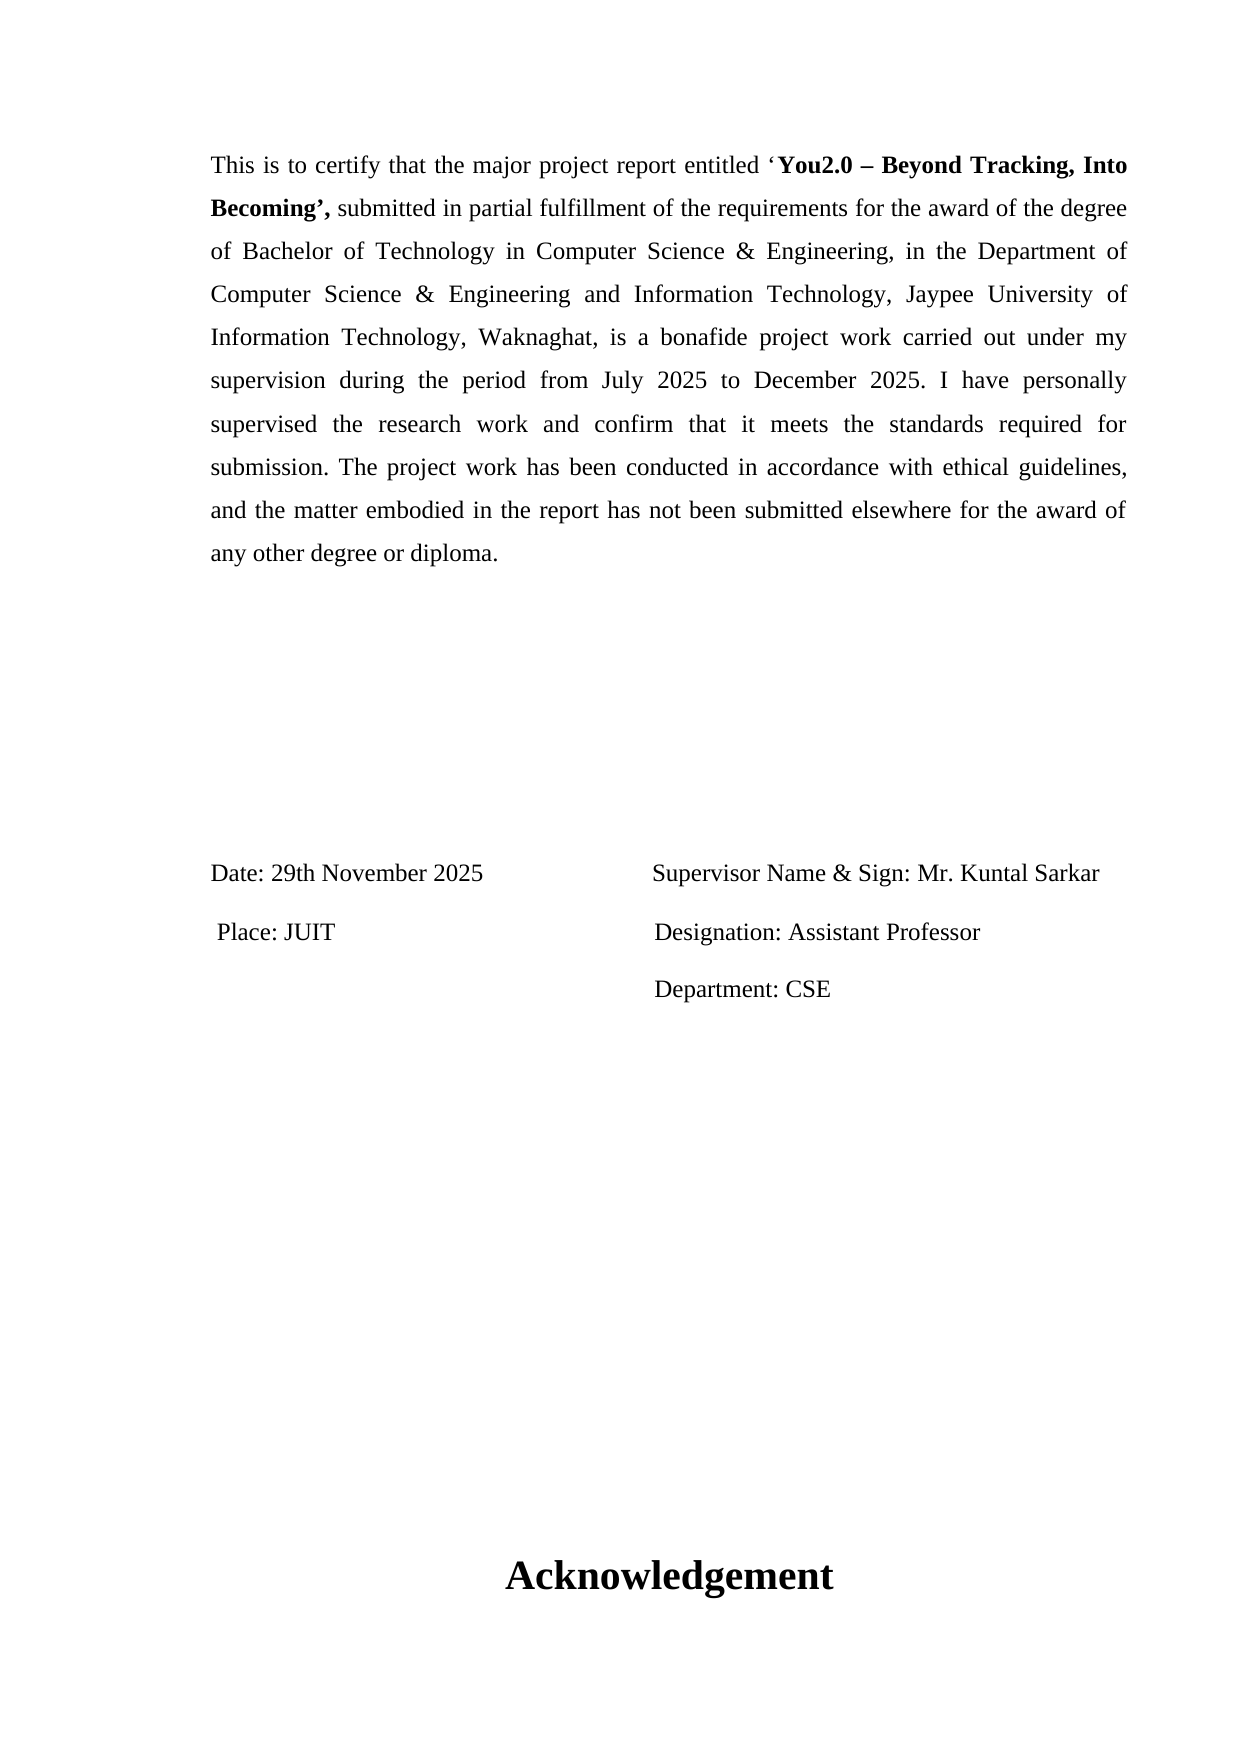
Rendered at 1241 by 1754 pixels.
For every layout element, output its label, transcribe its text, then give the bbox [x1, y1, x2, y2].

text Place: JUIT Designation: Assistant Professor [210, 917, 1128, 945]
text This is to certify that the major project report entitled ‘You2.0 – Beyond Tracking, Into Becoming’, submitted in partial fulfillment of the requirements for the award of the degree of Bachelor of Technology in Computer Science & Engineering, in the Department of Computer Science & Engineering and Information Technology, Jaypee University of Information Technology, Waknaghat, is a bonafide project work carried out under my supervision during the period from July 2025 to December 2025. I have personally supervised the research work and confirm that it meets the standards required for submission. The project work has been conducted in accordance with ethical guidelines, and the matter embodied in the report has not been submitted elsewhere for the award of any other degree or diploma. [210, 150, 1128, 567]
text Department: CSE [210, 974, 1128, 1003]
text Acknowledgement [210, 1551, 1128, 1598]
text Date: 29th November 2025 Supervisor Name & Sign: Mr. Kuntal Sarkar [210, 858, 1128, 887]
